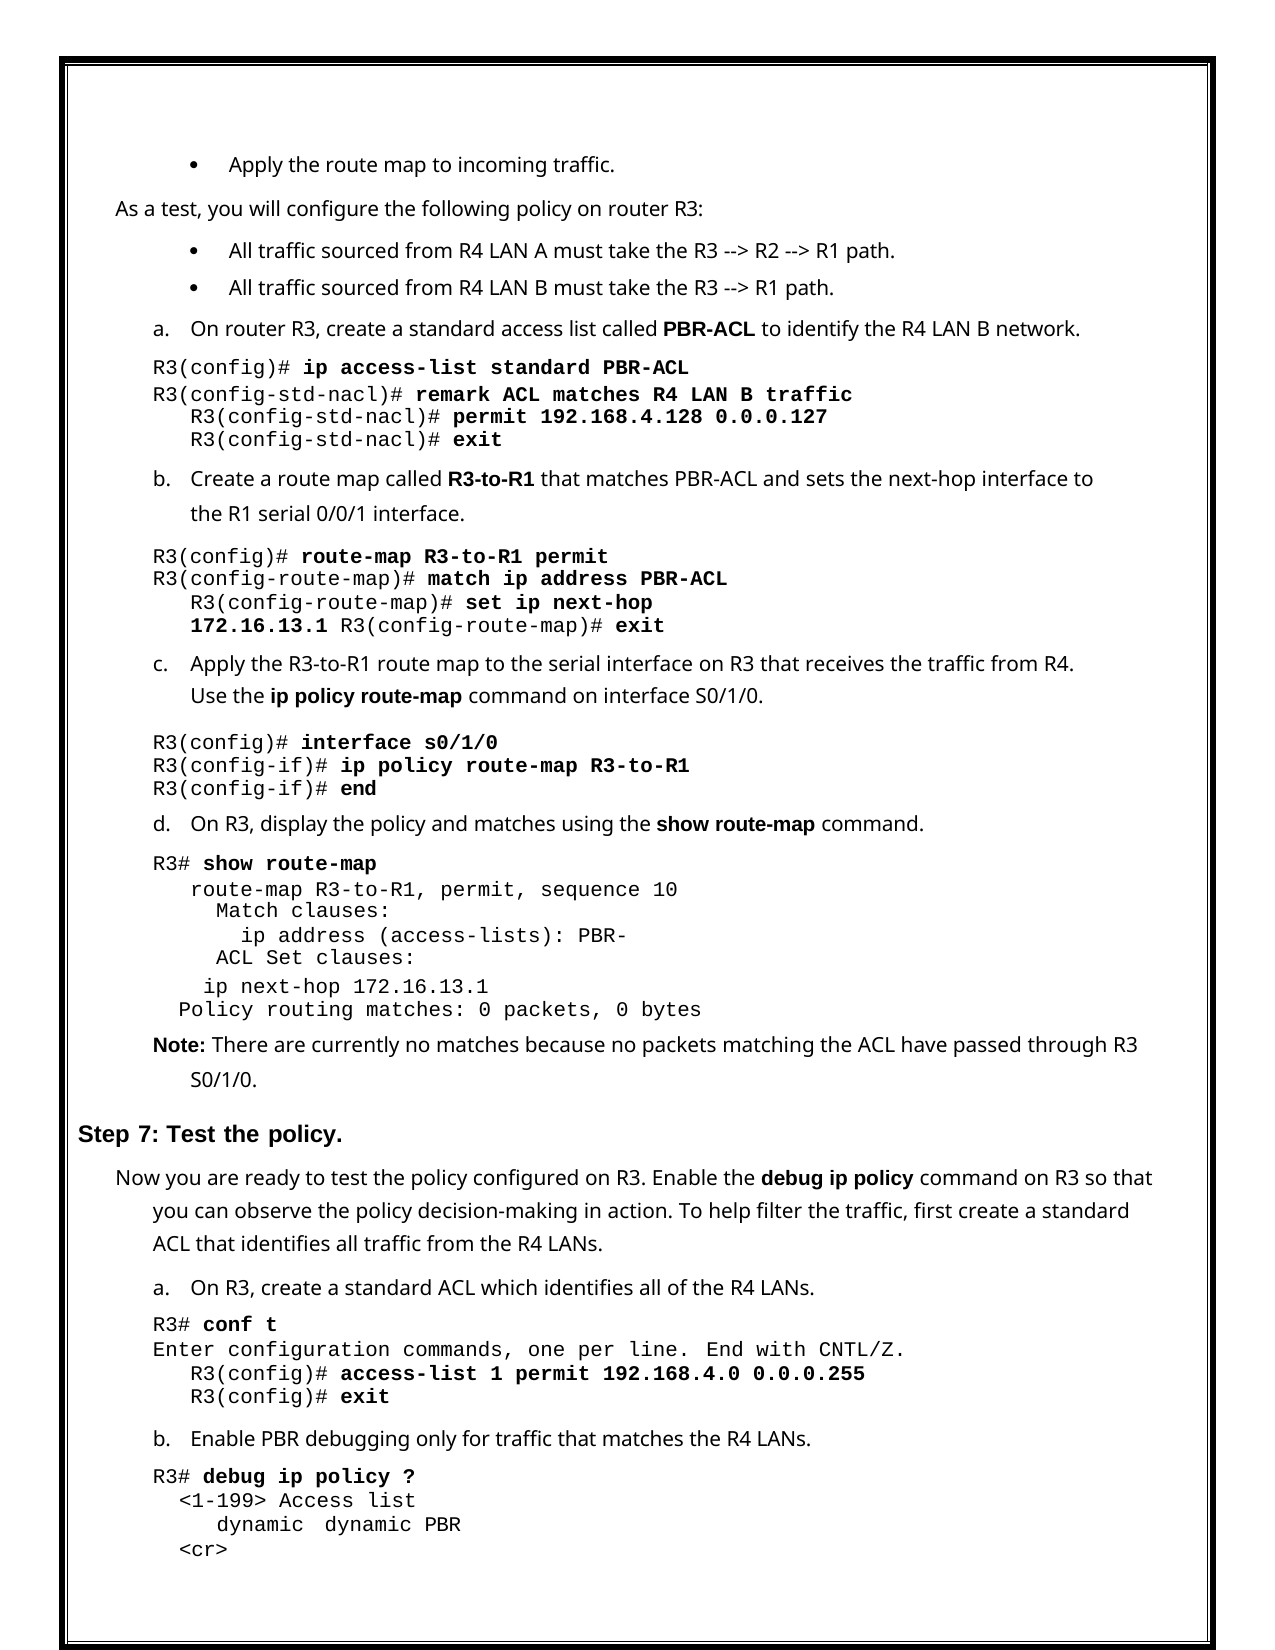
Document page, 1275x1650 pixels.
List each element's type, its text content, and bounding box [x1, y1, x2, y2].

text R3(config-std-nacl)# remark ACL matches R4 LAN B traffic R3(config-std-nacl)# permit 192.168.4.128 0.0.0.127 R3(config-std-nacl)# exit [153, 383, 873, 452]
text R3# conf t [153, 1314, 1207, 1338]
text R3(config-route-map)# match ip address PBR-ACL R3(config-route-map)# set ip next-hop 172.16.13.1 R3(config-route-map)# exit [153, 568, 786, 639]
list All traffic sourced from R4 LAN A must take the R3 --> R2 --> R1 path. [190, 237, 1207, 265]
list On R3, display the policy and matches using the show route-map command. [153, 809, 1207, 838]
list On R3, create a standard ACL which identifies all of the R4 LANs. [153, 1273, 1207, 1302]
list On router R3, create a standard access list called PBR-ACL to identify the R4 LAN B network. [153, 314, 1207, 342]
text Policy routing matches: 0 packets, 0 bytes [178, 998, 1207, 1021]
text R3(config-if)# ip policy route-map R3-to-R1 [153, 754, 1207, 777]
list Create a route map called R3-to-R1 that matches PBR-ACL and sets the next-hop interface to the R1 serial 0/0/1 interface. [153, 464, 1107, 527]
list Apply the route map to incoming traffic. [190, 150, 1207, 178]
text R3(config)# route-map R3-to-R1 permit [153, 545, 1207, 568]
text R3# show route-map [153, 853, 1207, 876]
list Enable PBR debugging only for traffic that matches the R4 LANs. [153, 1424, 1207, 1453]
text R3(config)# interface s0/1/0 [153, 730, 1207, 754]
text Now you are ready to test the policy configured on R3. Enable the debug ip policy command on R3 so that you can observe the policy decision-making in action. To help filter the traffic, first create a standard ACL that identifies all traffic from the R4 LANs. [115, 1163, 1154, 1258]
text ip next-hop 172.16.13.1 [203, 974, 1207, 998]
text Note: There are currently no matches because no packets matching the ACL have passed through R3 S0/1/0. [153, 1031, 1154, 1093]
list Apply the R3-to-R1 route map to the serial interface on R3 that receives the traffic from R4. Use the ip policy route-map command on interface S0/1/0. [153, 649, 1112, 709]
text R3(config-if)# end [153, 777, 1207, 801]
text R3(config)# ip access-list standard PBR-ACL [153, 357, 1207, 381]
text ip address (access-lists): PBR-ACL Set clauses: [216, 924, 655, 971]
text R3# debug ip policy ? [153, 1466, 1207, 1489]
text As a test, you will configure the following policy on router R3: [115, 194, 1207, 223]
text <1-199> Access list dynamic dynamic PBR [179, 1491, 478, 1538]
text route-map R3-to-R1, permit, sequence 10 Match clauses: [190, 878, 693, 924]
list All traffic sourced from R4 LAN B must take the R3 --> R1 path. [190, 273, 1207, 301]
text Enter configuration commands, one per line. End with CNTL/Z. R3(config)# access-list 1 permit 192.168.4.0 0.0.0.255 R3(config)# exit [153, 1339, 989, 1410]
text Step 7: Test the policy. [78, 1120, 1207, 1147]
text <cr> [179, 1539, 1207, 1562]
